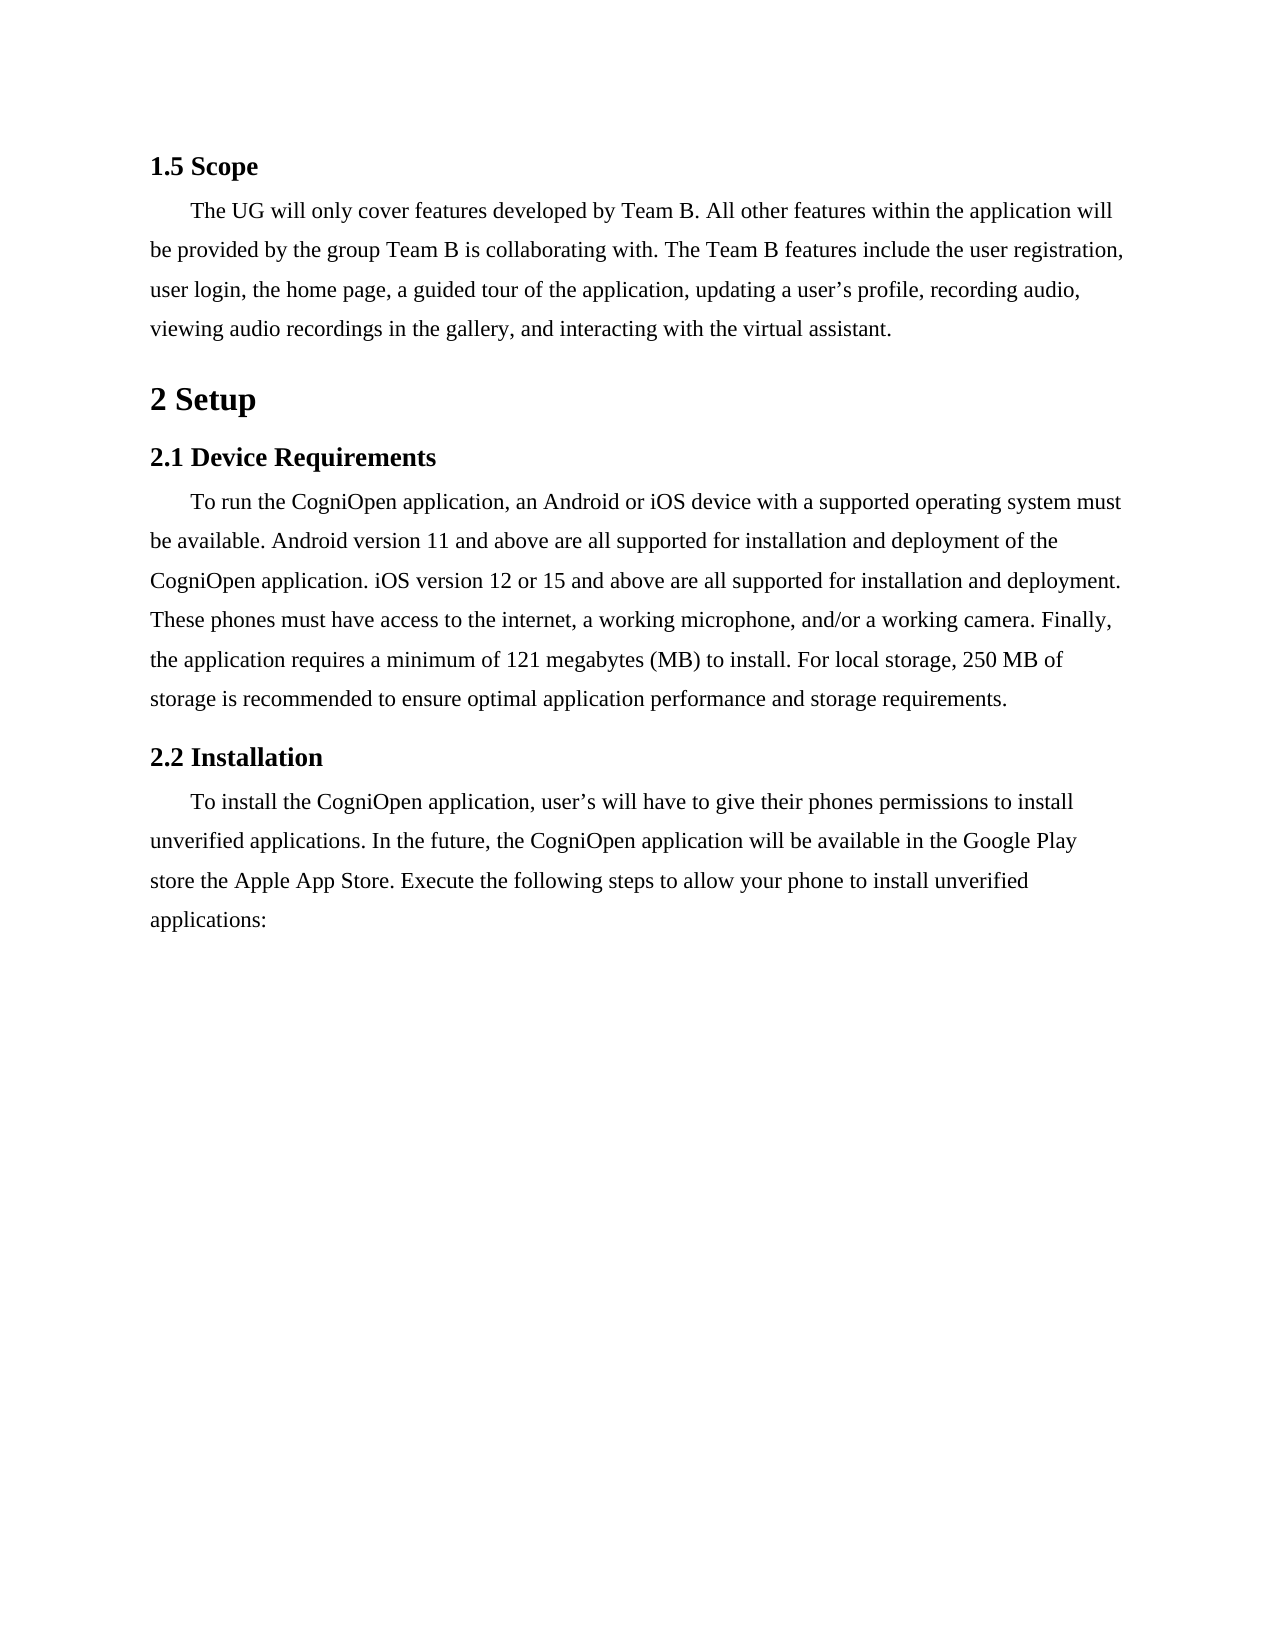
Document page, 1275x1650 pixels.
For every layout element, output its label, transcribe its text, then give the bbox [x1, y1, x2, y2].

text To install the CogniOpen application, user’s will have to give their phones permissions to install unverified applications. In the future, the CogniOpen application will be available in the Google Play store the Apple App Store. Execute the following steps to allow your phone to install unverified applications: [150, 788, 1125, 933]
subtitle 2 Setup [150, 379, 1125, 418]
subtitle 1.5 Scope [150, 150, 1125, 181]
subtitle 2.2 Installation [150, 741, 1125, 773]
text The UG will only cover features developed by Team B. All other features within the application will be provided by the group Team B is collaborating with. The Team B features include the user registration, user login, the home page, a guided tour of the application, updating a user’s profile, recording audio, viewing audio recordings in the gallery, and interacting with the virtual assistant. [150, 197, 1125, 341]
text To run the CogniOpen application, an Android or iOS device with a supported operating system must be available. Android version 11 and above are all supported for installation and deployment of the CogniOpen application. iOS version 12 or 15 and above are all supported for installation and deployment. These phones must have access to the internet, a working microphone, and/or a working camera. Finally, the application requires a minimum of 121 megabytes (MB) to install. For local storage, 250 MB of storage is recommended to ensure optimal application performance and storage requirements. [150, 488, 1125, 712]
subtitle 2.1 Device Requirements [150, 441, 1125, 472]
